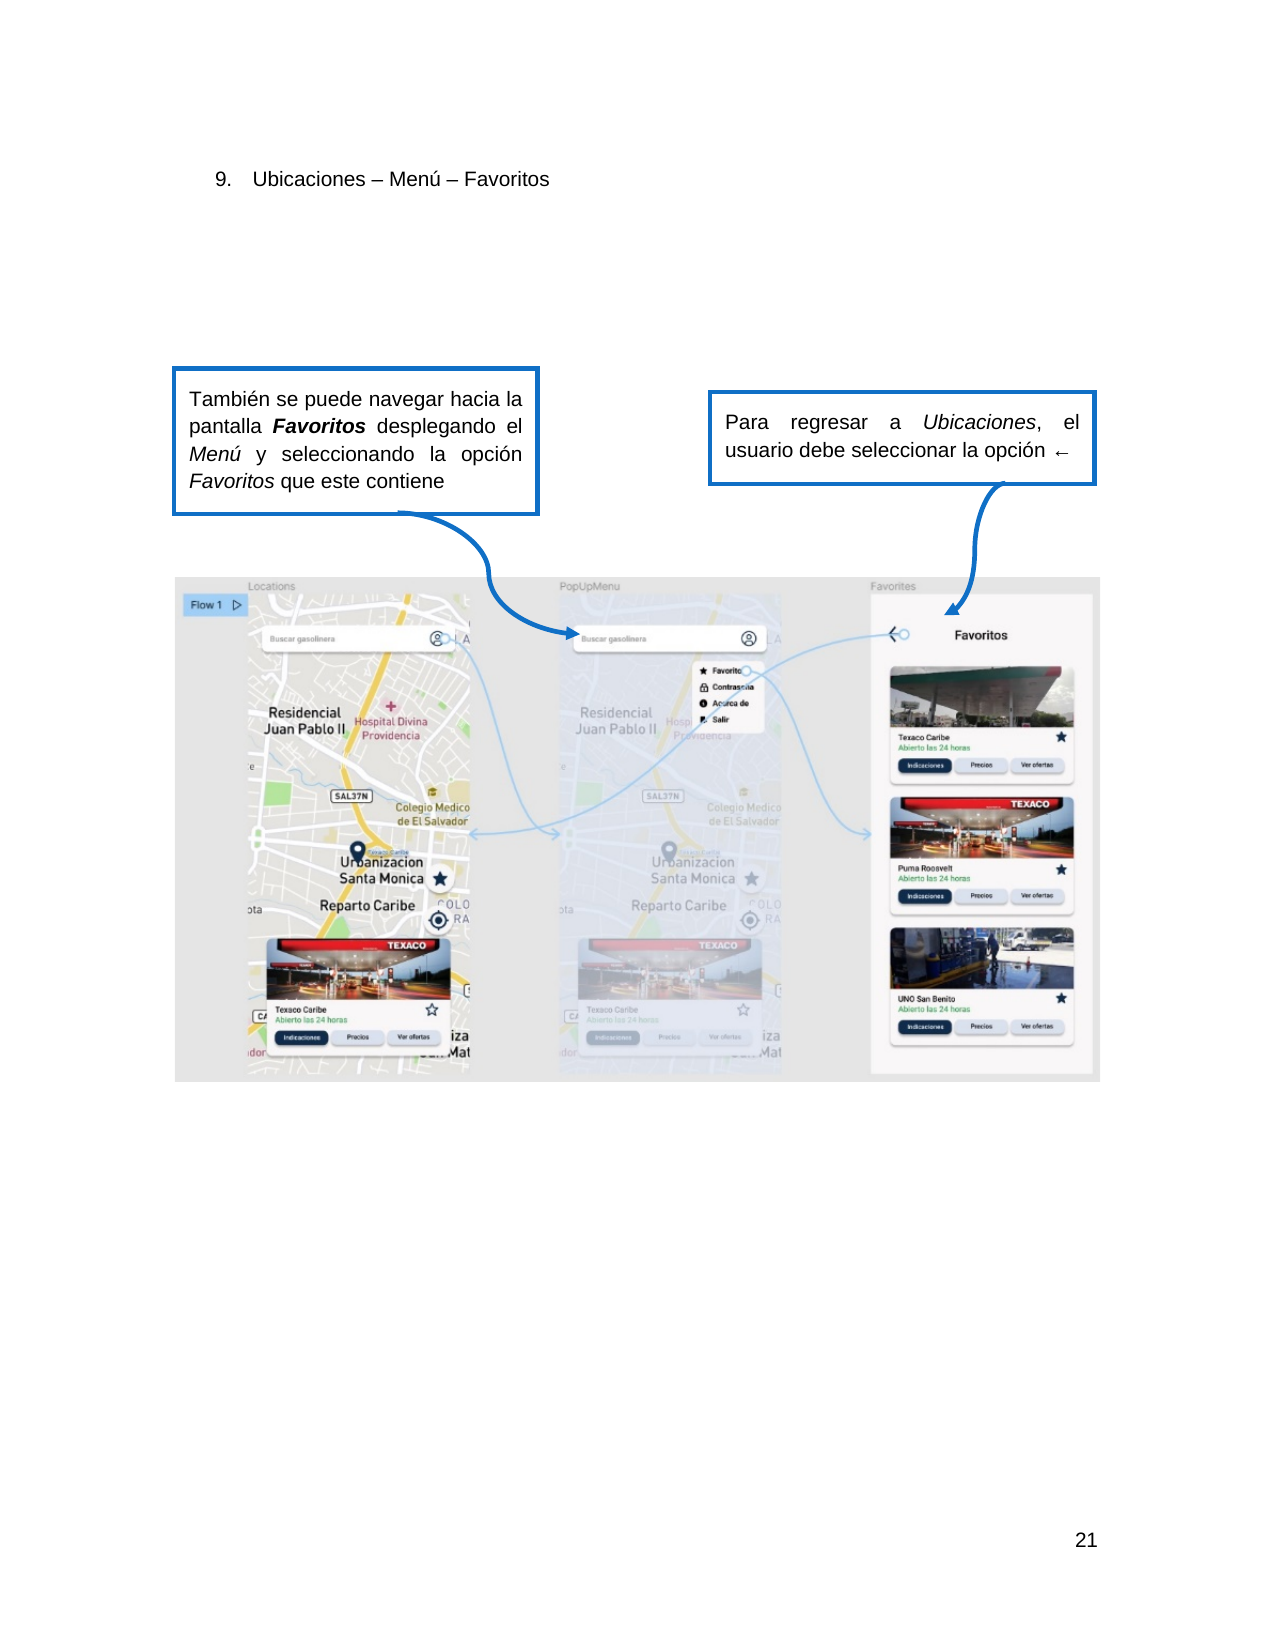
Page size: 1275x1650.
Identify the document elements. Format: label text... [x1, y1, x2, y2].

picture [174, 577, 1101, 1082]
list Ubicaciones – Menú – Favoritos [215, 167, 1098, 191]
